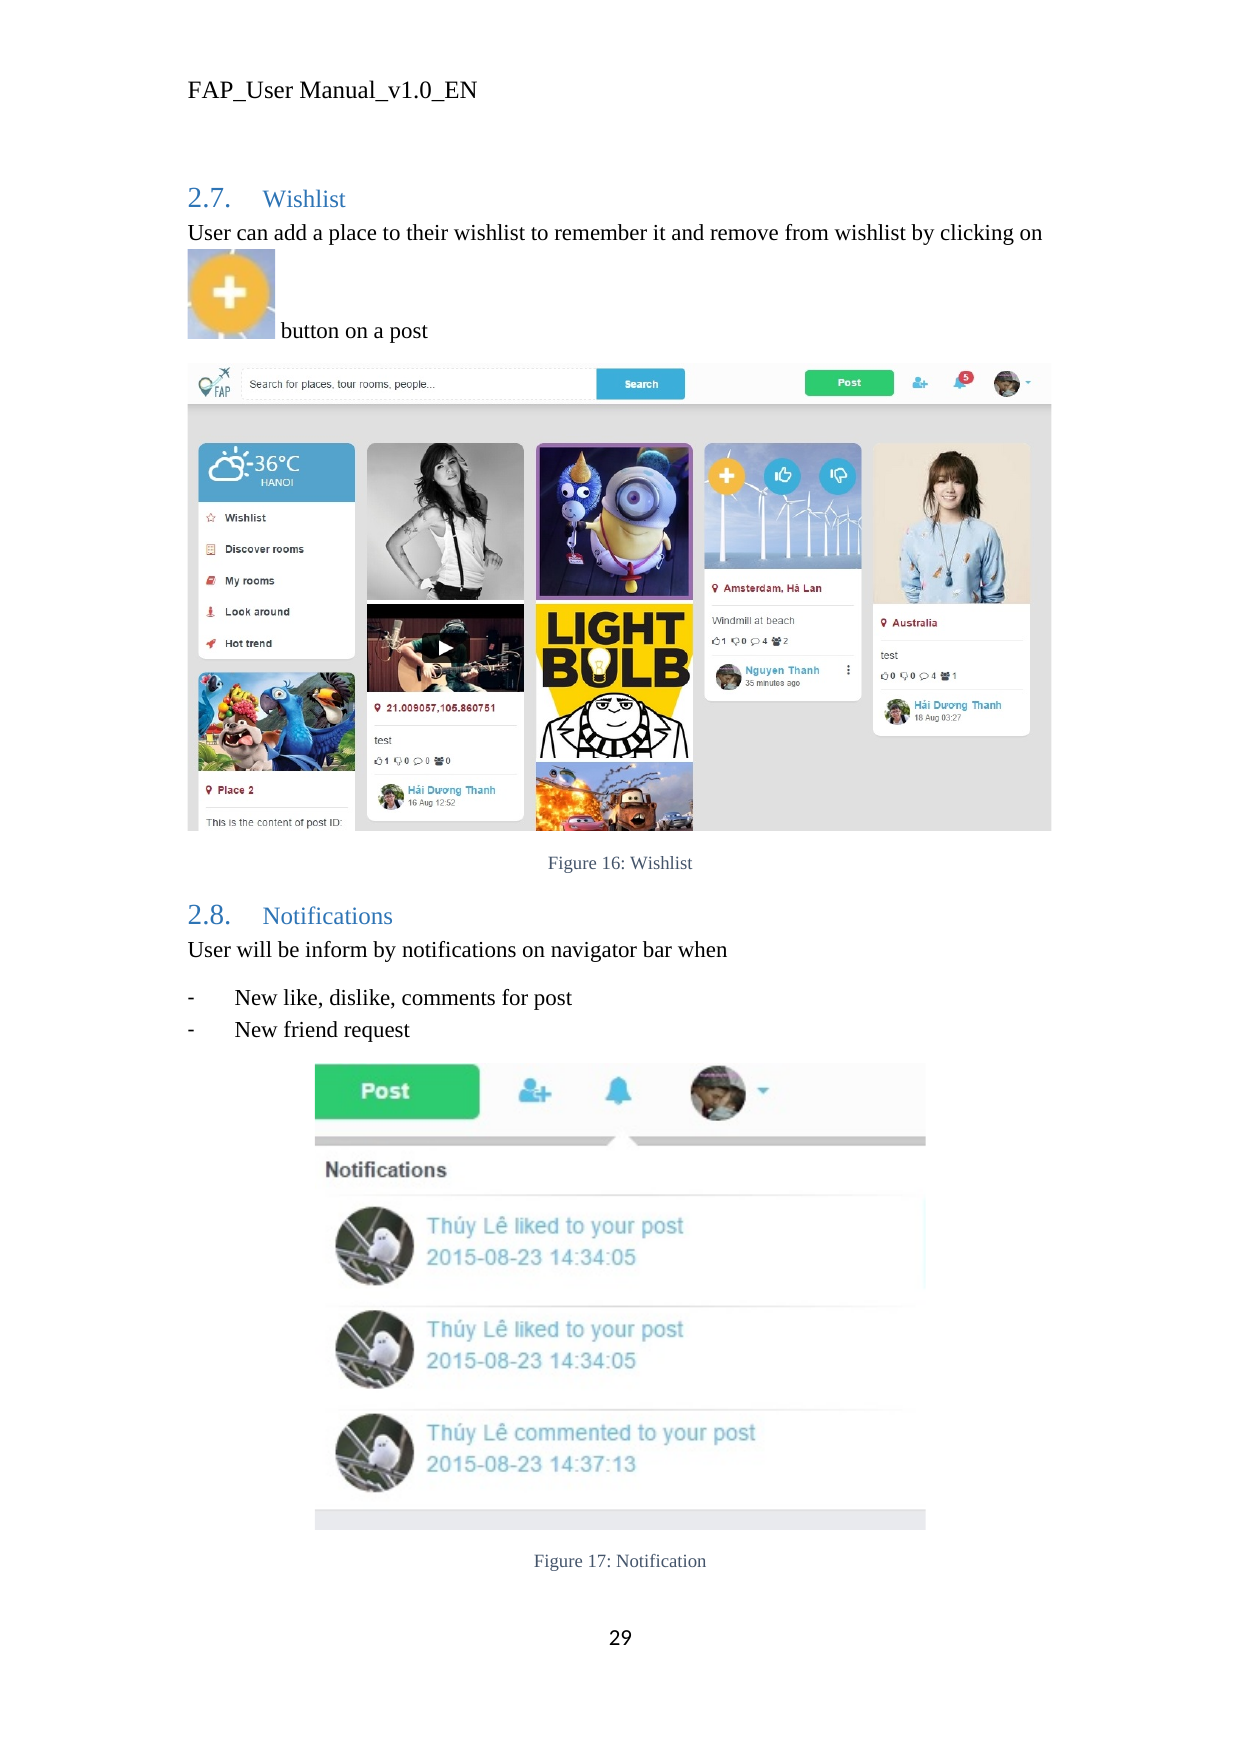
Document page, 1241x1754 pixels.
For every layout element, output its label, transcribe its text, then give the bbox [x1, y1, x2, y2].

subtitle Wishlist [187, 180, 1053, 213]
list New friend request [187, 1015, 1053, 1043]
picture [187, 249, 275, 339]
list New like, dislike, comments for post [187, 983, 1053, 1011]
text User will be inform by notifications on navigator bar when [187, 936, 1053, 962]
picture [314, 1063, 926, 1530]
subtitle Notifications [187, 897, 1053, 931]
picture [187, 363, 1052, 831]
text User can add a place to their wishlist to remember it and remove from wishlist by clicking on button on a post [187, 218, 1053, 343]
